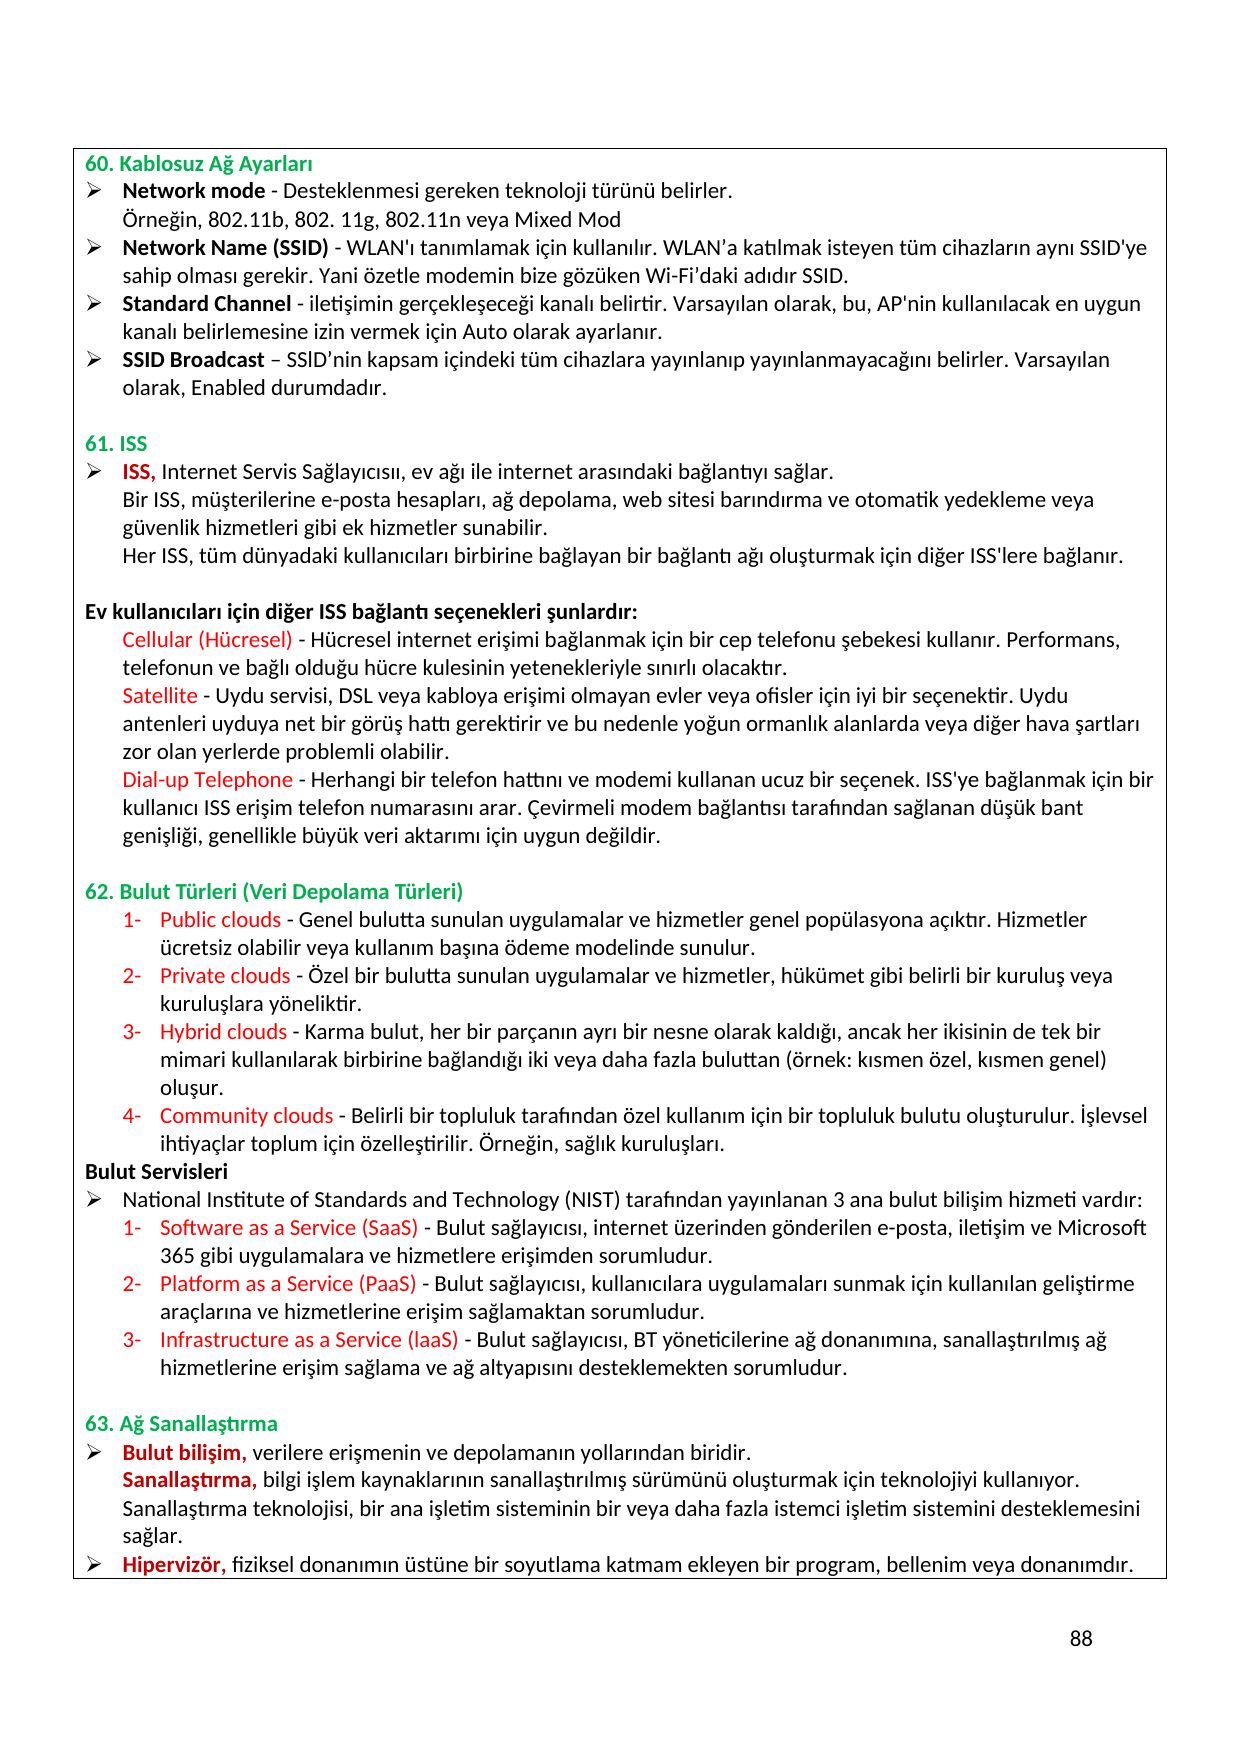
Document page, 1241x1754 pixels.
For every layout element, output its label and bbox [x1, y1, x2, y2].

table_header [74, 149, 1166, 1578]
